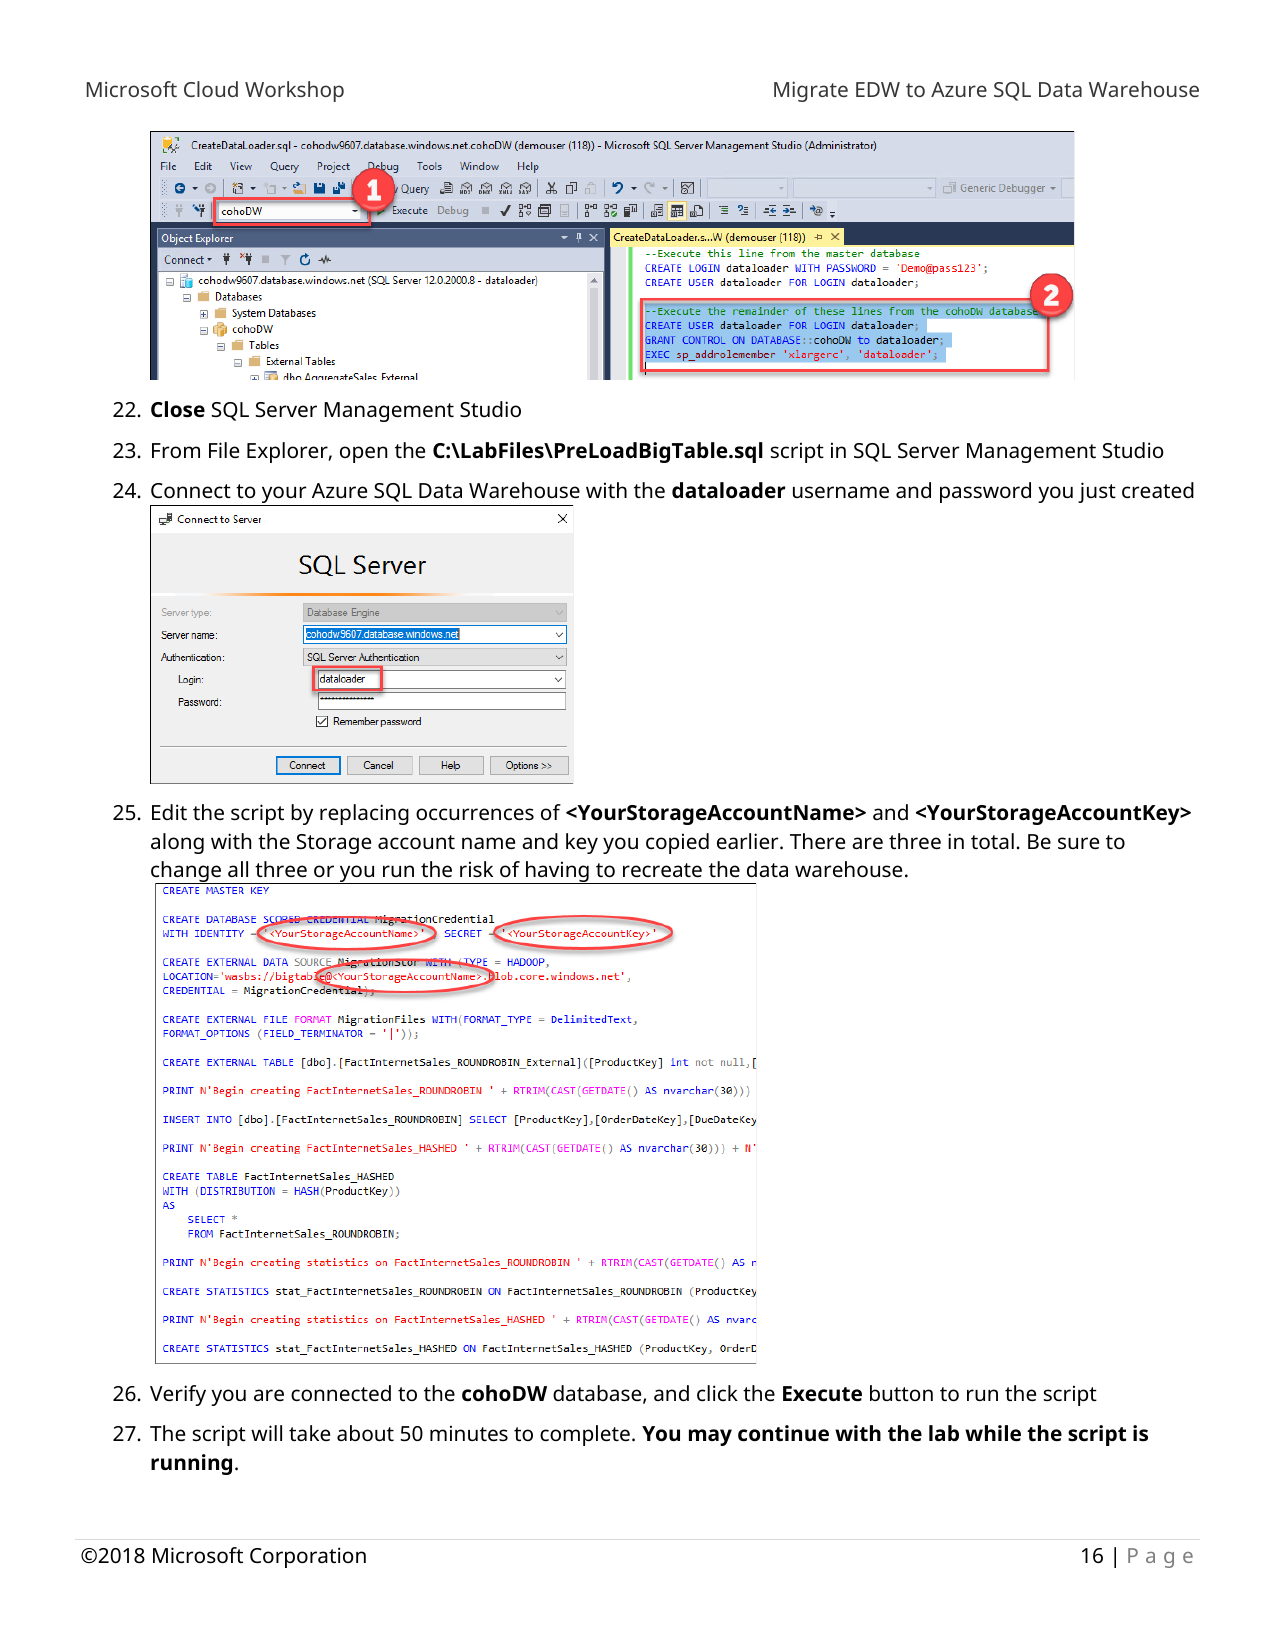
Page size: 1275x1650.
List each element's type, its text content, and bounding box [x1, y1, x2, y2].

list From File Explorer, open the C:\LabFiles\PreLoadBigTable.sql script in SQL Server Management Studio [112, 436, 1200, 464]
picture [150, 505, 574, 784]
picture [150, 131, 1075, 380]
list Verify you are connected to the cohoDW database, and click the Execute button to run the script [112, 1379, 1200, 1407]
list Edit the script by replacing occurrences of <YourStorageAccountName> and <YourStorageAccountKey> along with the Storage account name and key you copied earlier. There are three in total. Be sure to change all three or you run the risk of having to recreate the data warehouse. [112, 798, 1200, 884]
list The script will take about 50 minutes to complete. You may continue with the lab while the script is running. [112, 1419, 1200, 1476]
list Close SQL Server Management Studio [112, 395, 1200, 423]
picture [155, 883, 757, 1364]
list Connect to your Azure SQL Data Warehouse with the dataloader username and password you just created [112, 477, 1200, 505]
